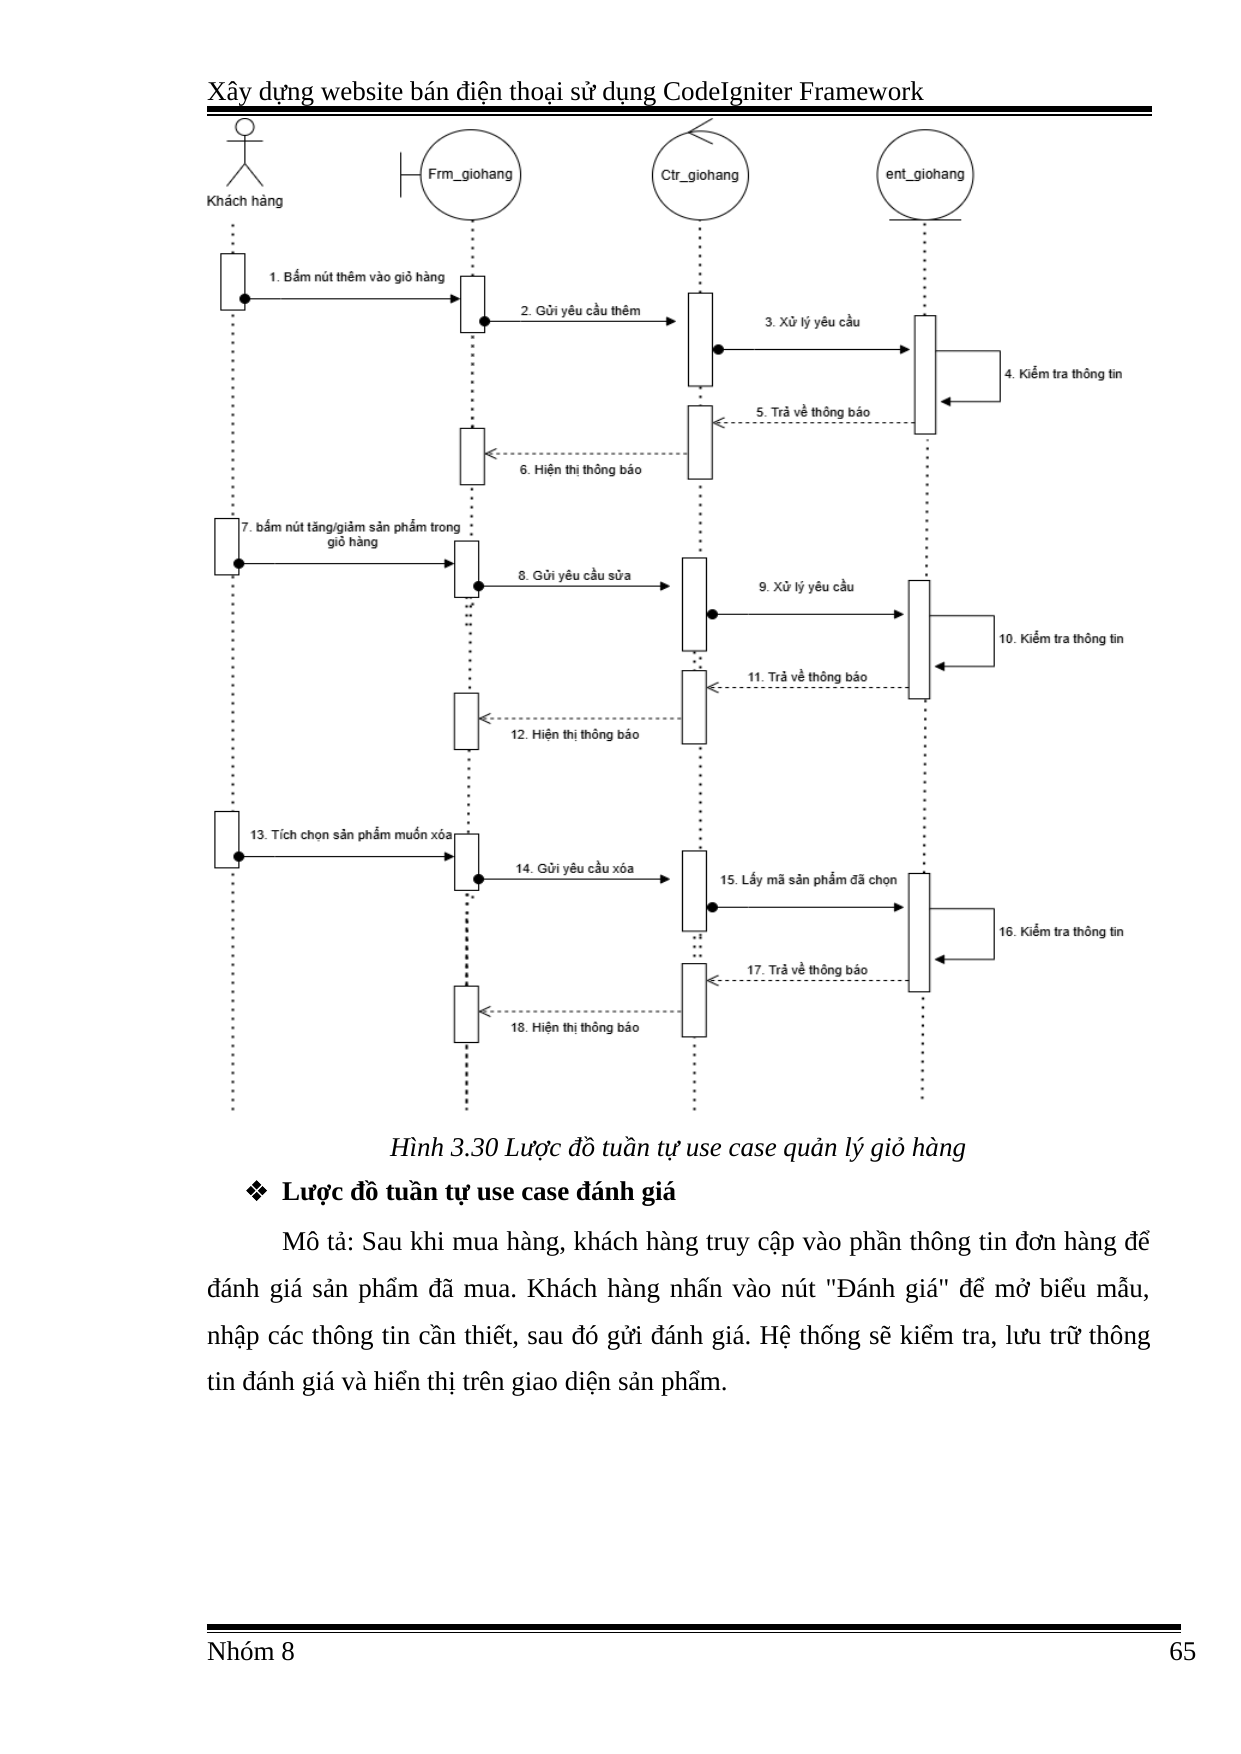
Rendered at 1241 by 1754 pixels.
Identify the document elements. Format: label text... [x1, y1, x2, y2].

text Mô tả: Sau khi mua hàng, khách hàng truy cập vào phần thông tin đơn hàng để đánh giá sản phẩm đã mua. Khách hàng nhấn vào nút "Đánh giá" để mở biểu mẫu, nhập các thông tin cần thiết, sau đó gửi đánh giá. Hệ thống sẽ kiểm tra, lưu trữ thông tin đánh giá và hiển thị trên giao diện sản phẩm. [207, 1225, 1152, 1397]
picture [206, 118, 1128, 1113]
list Lược đồ tuần tự use case đánh giá [244, 1175, 1152, 1206]
